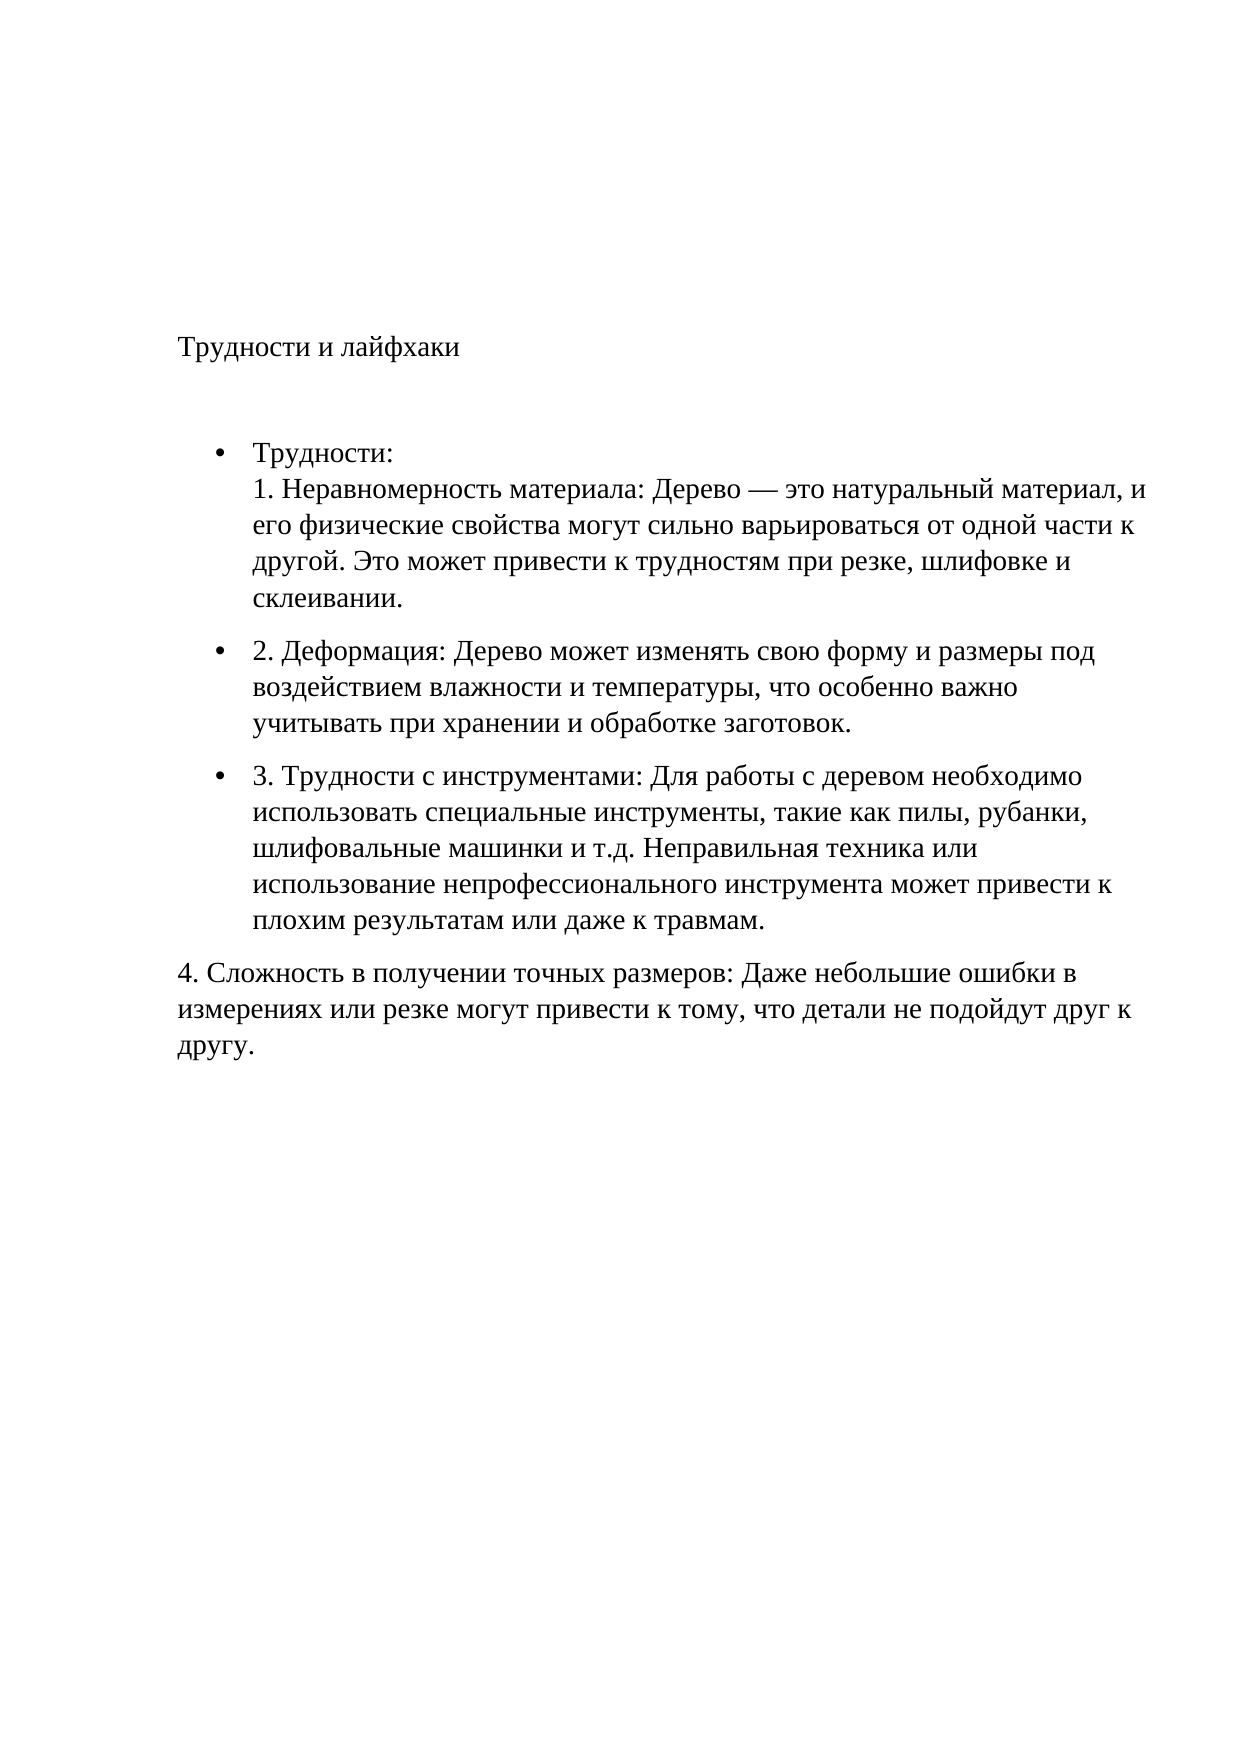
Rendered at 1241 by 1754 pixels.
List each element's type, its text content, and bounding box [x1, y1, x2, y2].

text 4. Сложность в получении точных размеров: Даже небольшие ошибки в измерениях или резке могут привести к тому, что детали не подойдут друг к другу. [177, 955, 1152, 1061]
text Трудности и лайфхаки [177, 329, 1152, 363]
list 3. Трудности с инструментами: Для работы с деревом необходимо использовать специальные инструменты, такие как пилы, рубанки, шлифовальные машинки и т.д. Неправильная техника или использование непрофессионального инструмента может привести к плохим результатам или даже к травмам. [215, 758, 1152, 936]
list 2. Деформация: Дерево может изменять свою форму и размеры под воздействием влажности и температуры, что особенно важно учитывать при хранении и обработке заготовок. [215, 632, 1152, 738]
list Трудности: 1. Неравномерность материала: Дерево — это натуральный материал, и его физические свойства могут сильно варьироваться от одной части к другой. Это может привести к трудностям при резке, шлифовке и склеивании. [215, 435, 1152, 613]
